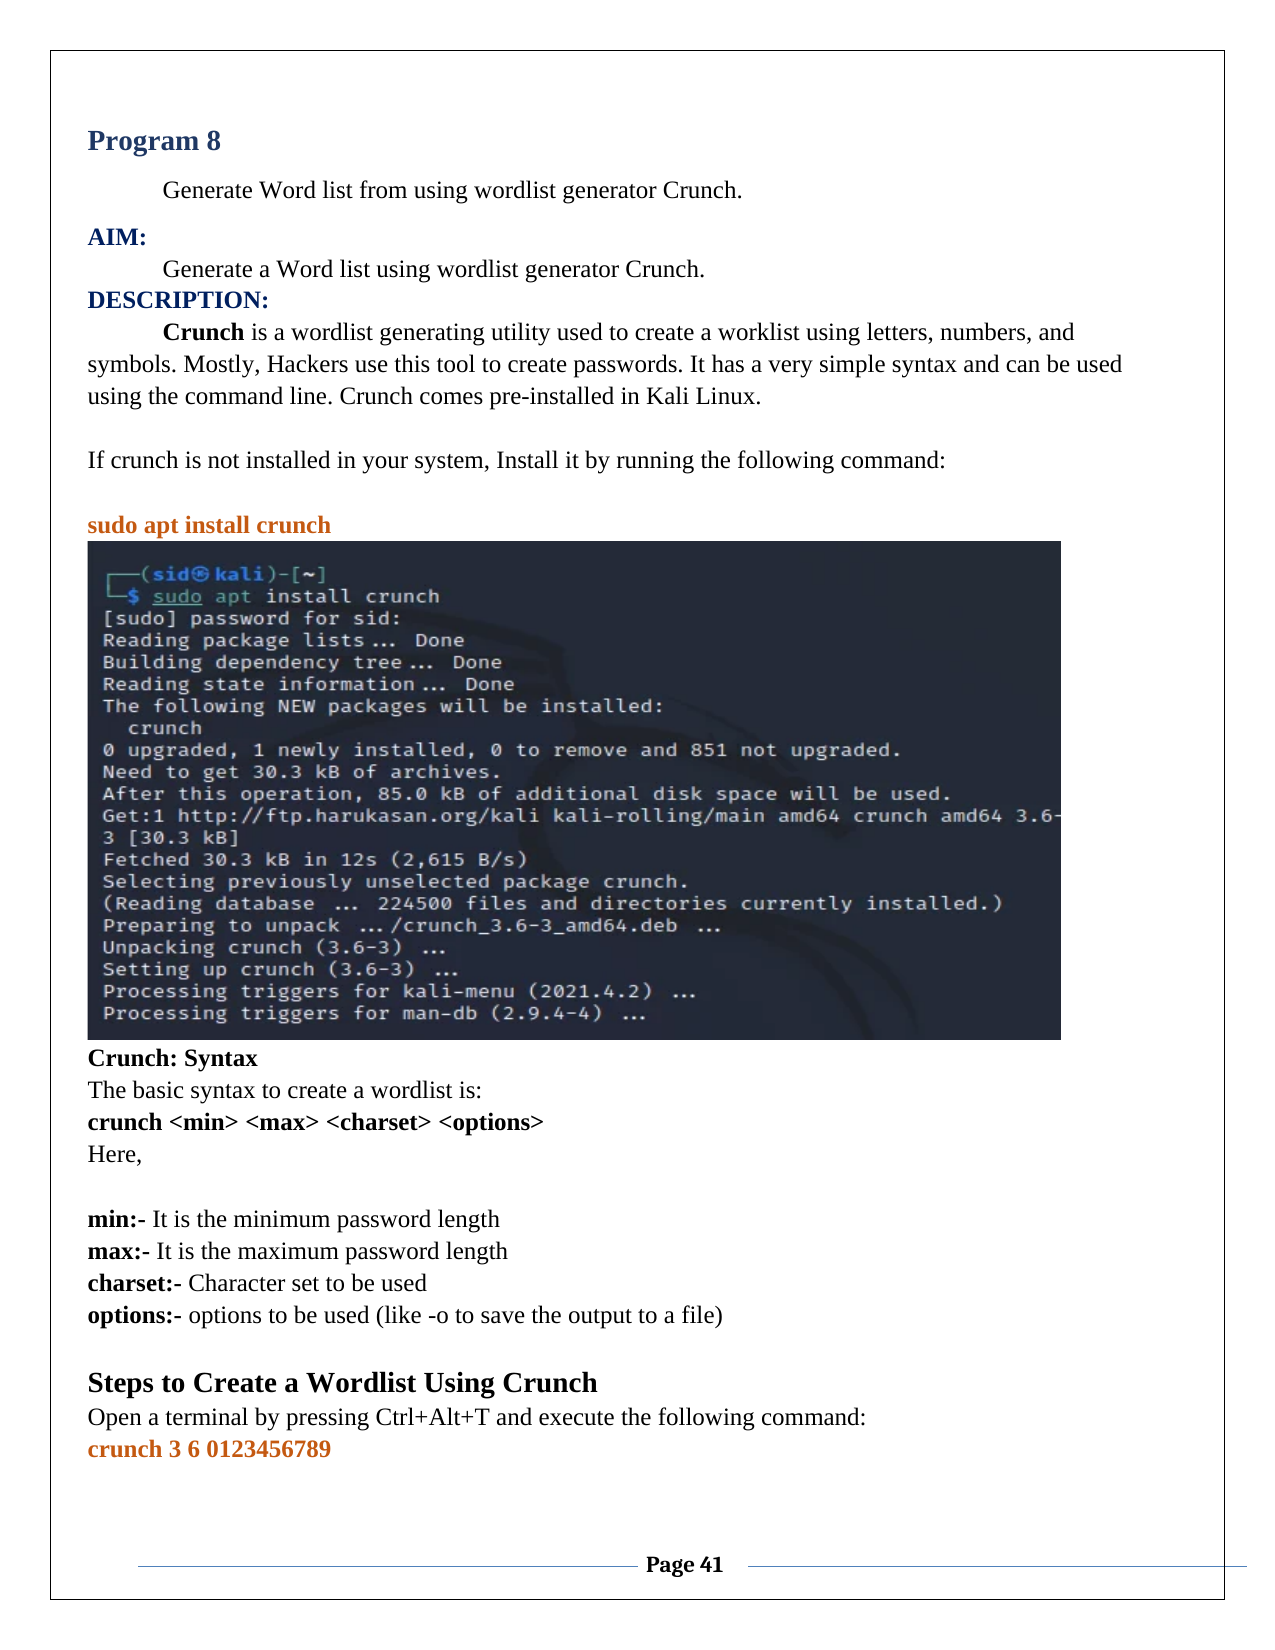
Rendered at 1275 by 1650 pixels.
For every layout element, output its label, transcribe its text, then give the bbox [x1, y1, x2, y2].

text sudo apt install crunch [87, 510, 1146, 538]
text crunch 3 6 0123456789 [87, 1434, 1146, 1463]
text Here, [87, 1139, 1146, 1168]
text DESCRIPTION: [87, 285, 1146, 314]
text min:- It is the minimum password length [87, 1204, 1146, 1233]
text AIM: [87, 222, 1146, 251]
text options:- options to be used (like -o to save the output to a file) [87, 1300, 1146, 1329]
text Generate Word list from using wordlist generator Crunch. [87, 175, 1146, 203]
text Steps to Create a Wordlist Using Crunch [87, 1365, 1146, 1398]
text Open a terminal by pressing Ctrl+Alt+T and execute the following command: [87, 1402, 1146, 1431]
text The basic syntax to create a wordlist is: [87, 1075, 1146, 1104]
text Crunch: Syntax [87, 1043, 1146, 1072]
text crunch <min> <max> <charset> <options> [87, 1107, 1146, 1136]
text charset:- Character set to be used [87, 1268, 1146, 1297]
picture [87, 541, 1061, 1040]
text Crunch is a wordlist generating utility used to create a worklist using letters, numbers, and symbols. Mostly, Hackers use this tool to create passwords. It has a very simple syntax and can be used using the command line. Crunch comes pre-installed in Kali Linux. [87, 317, 1146, 410]
text Generate a Word list using wordlist generator Crunch. [87, 254, 1146, 283]
text Program 8 [87, 123, 1146, 156]
text max:- It is the maximum password length [87, 1236, 1146, 1265]
text If crunch is not installed in your system, Install it by running the following command: [87, 445, 1146, 474]
